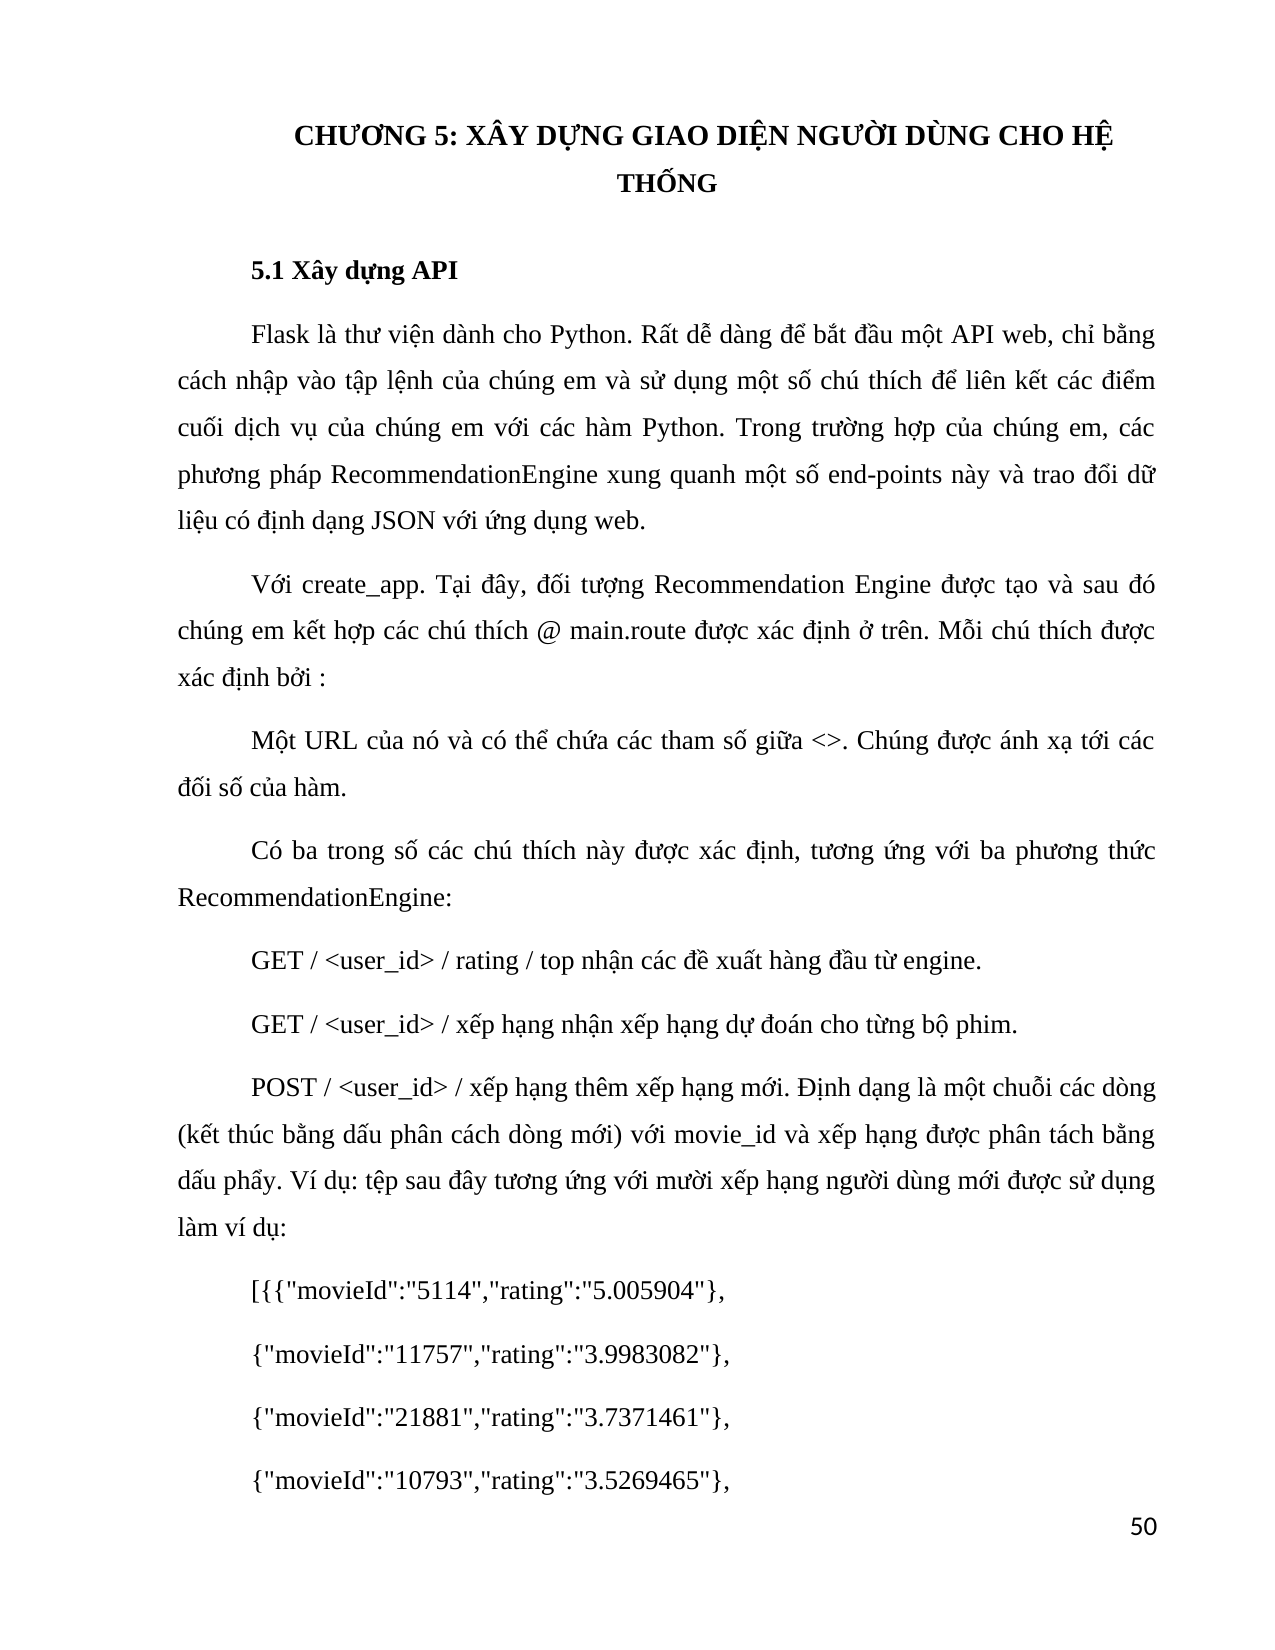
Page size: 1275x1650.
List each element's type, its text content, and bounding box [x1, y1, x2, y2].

text Có ba trong số các chú thích này được xác định, tương ứng với ba phương thức RecommendationEngine: [177, 834, 1157, 912]
text Flask là thư viện dành cho Python. Rất dễ dàng để bắt đầu một API web, chỉ bằng cách nhập vào tập lệnh của chúng em và sử dụng một số chú thích để liên kết các điểm cuối dịch vụ của chúng em với các hàm Python. Trong trường hợp của chúng em, các phương pháp RecommendationEngine xung quanh một số end-points này và trao đổi dữ liệu có định dạng JSON với ứng dụng web. [177, 318, 1157, 536]
text GET / <user_id> / rating / top nhận các đề xuất hàng đầu từ engine. [177, 944, 1157, 976]
text Với create_app. Tại đây, đối tượng Recommendation Engine được tạo và sau đó chúng em kết hợp các chú thích @ main.route được xác định ở trên. Mỗi chú thích được xác định bởi : [177, 568, 1157, 692]
text [{{"movieId":"5114","rating":"5.005904"}, [177, 1274, 1157, 1306]
text CHƯƠNG 5: XÂY DỰNG GIAO DIỆN NGƯỜI DÙNG CHO HỆ THỐNG [177, 118, 1157, 198]
text POST / <user_id> / xếp hạng thêm xếp hạng mới. Định dạng là một chuỗi các dòng (kết thúc bằng dấu phân cách dòng mới) với movie_id và xếp hạng được phân tách bằng dấu phẩy. Ví dụ: tệp sau đây tương ứng với mười xếp hạng người dùng mới được sử dụng làm ví dụ: [177, 1071, 1157, 1242]
text {"movieId":"21881","rating":"3.7371461"}, [177, 1401, 1157, 1432]
text 5.1 Xây dựng API [251, 254, 1157, 286]
text {"movieId":"10793","rating":"3.5269465"}, [177, 1464, 1157, 1496]
text GET / <user_id> / xếp hạng nhận xếp hạng dự đoán cho từng bộ phim. [177, 1008, 1157, 1039]
text Một URL của nó và có thể chứa các tham số giữa <>. Chúng được ánh xạ tới các đối số của hàm. [177, 724, 1157, 802]
text {"movieId":"11757","rating":"3.9983082"}, [177, 1338, 1157, 1369]
